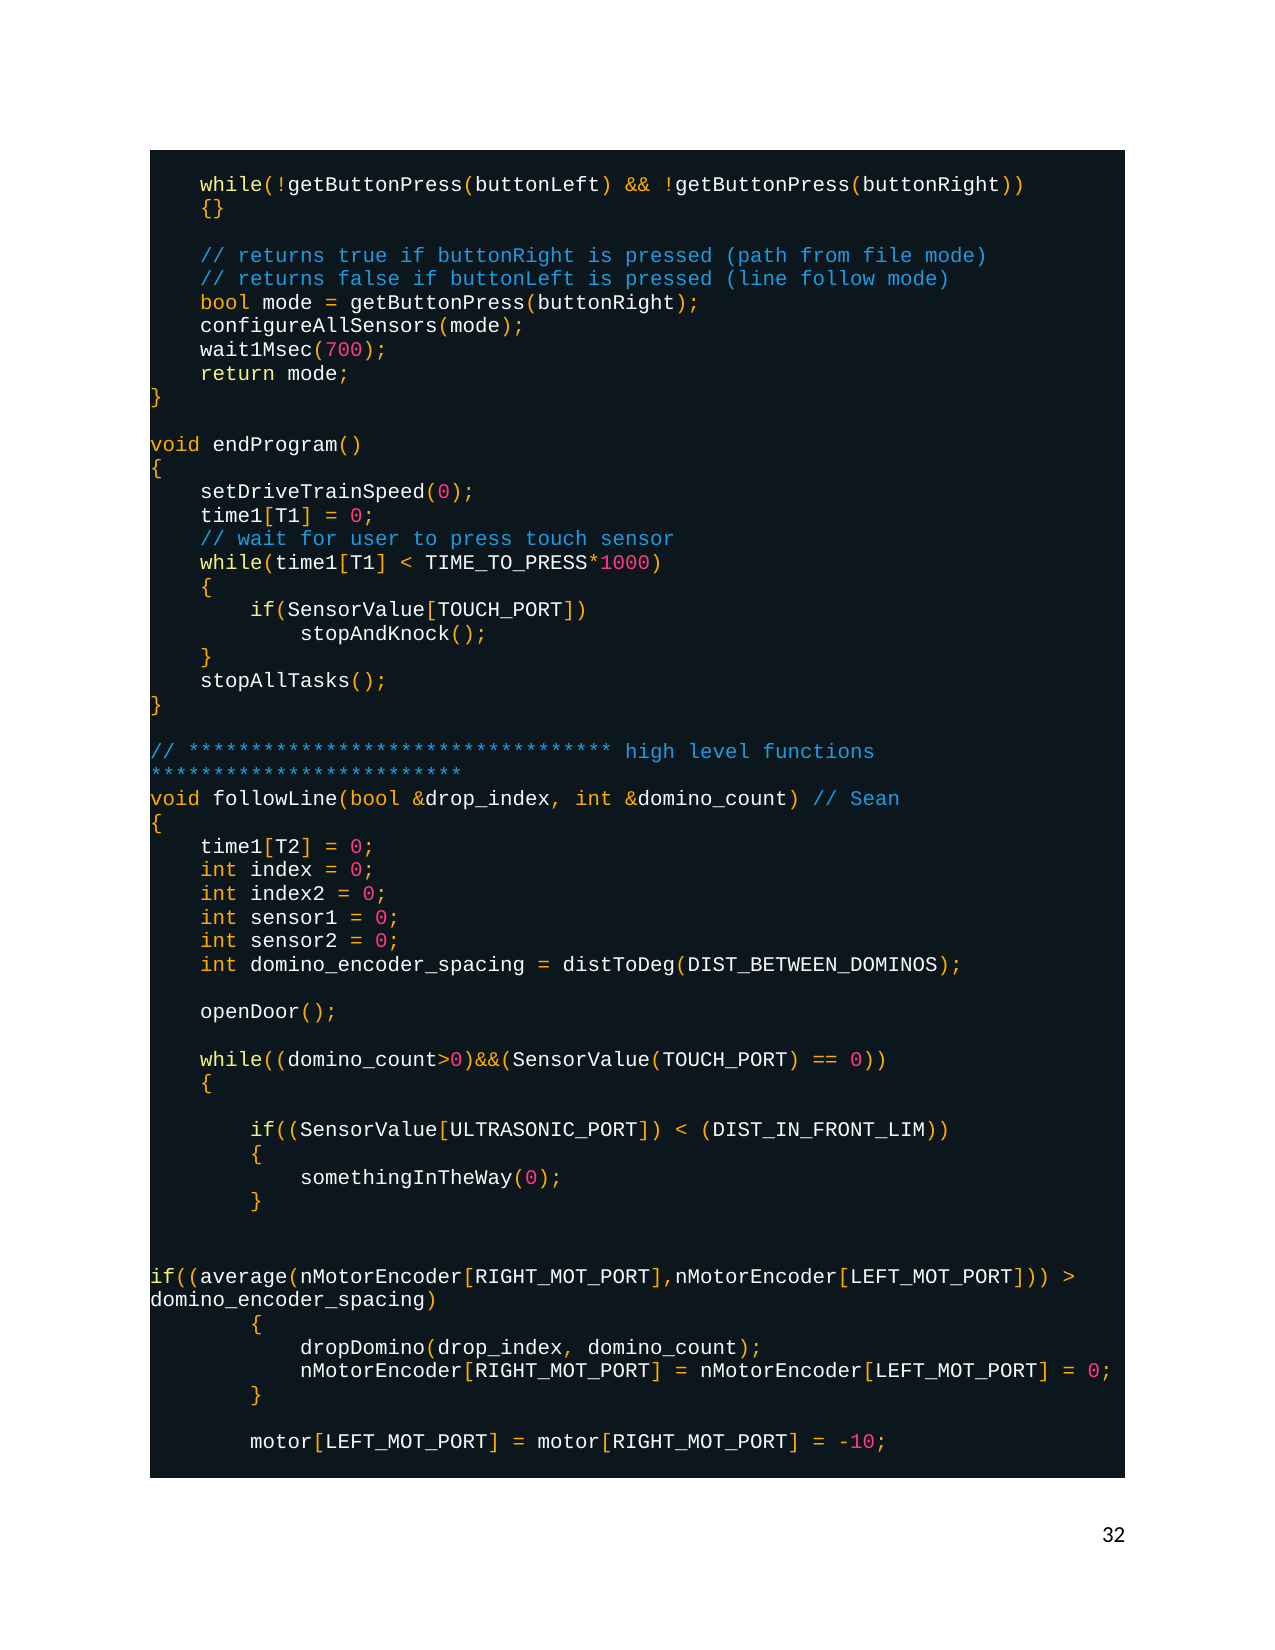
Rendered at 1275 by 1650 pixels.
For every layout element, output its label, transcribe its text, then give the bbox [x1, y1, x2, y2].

text int index = 0; [150, 859, 1125, 883]
text setDriveTrainSpeed(0); [150, 481, 1125, 505]
text int domino_encoder_spacing = distToDeg(DIST_BETWEEN_DOMINOS); [150, 954, 1125, 978]
text { [150, 1143, 1125, 1167]
text } [150, 647, 1125, 670]
text { [150, 576, 1125, 599]
text // wait for user to press touch sensor [150, 528, 1125, 552]
text while(time1[T1] < TIME_TO_PRESS*1000) [150, 552, 1125, 576]
text } [150, 694, 1125, 717]
text int sensor2 = 0; [150, 930, 1125, 954]
text void followLine(bool &drop_index, int &domino_count) // Sean [150, 788, 1125, 812]
text // ********************************** high level functions ************************* [150, 741, 1125, 788]
text if((SensorValue[ULTRASONIC_PORT]) < (DIST_IN_FRONT_LIM)) [150, 1119, 1125, 1143]
text if(SensorValue[TOUCH_PORT]) [150, 599, 1125, 623]
text nMotorEncoder[RIGHT_MOT_PORT] = nMotorEncoder[LEFT_MOT_PORT] = 0; [150, 1360, 1125, 1384]
text dropDomino(drop_index, domino_count); [150, 1337, 1125, 1360]
text if((average(nMotorEncoder[RIGHT_MOT_PORT],nMotorEncoder[LEFT_MOT_PORT])) > domino_encoder_spacing) [150, 1238, 1125, 1313]
text // returns false if buttonLeft is pressed (line follow mode) [150, 268, 1125, 292]
text while(!getButtonPress(buttonLeft) && !getButtonPress(buttonRight)) [150, 174, 1125, 197]
text bool mode = getButtonPress(buttonRight); [150, 292, 1125, 316]
text { [150, 812, 1125, 836]
text return mode; [150, 363, 1125, 386]
text // returns true if buttonRight is pressed (path from file mode) [150, 244, 1125, 268]
text int index2 = 0; [150, 883, 1125, 907]
text { [150, 457, 1125, 481]
text while((domino_count>0)&&(SensorValue(TOUCH_PORT) == 0)) [150, 1048, 1125, 1072]
text stopAndKnock(); [150, 623, 1125, 647]
text void endProgram() [150, 434, 1125, 457]
text } [150, 1384, 1125, 1408]
text {} [150, 197, 1125, 221]
text } [150, 386, 1125, 410]
text somethingInTheWay(0); [150, 1167, 1125, 1190]
text openDoor(); [150, 1001, 1125, 1025]
text } [150, 1190, 1125, 1214]
text stopAllTasks(); [150, 670, 1125, 694]
text { [150, 1313, 1125, 1337]
text time1[T2] = 0; [150, 836, 1125, 859]
text configureAllSensors(mode); [150, 316, 1125, 339]
text { [150, 1072, 1125, 1096]
text wait1Msec(700); [150, 339, 1125, 363]
text time1[T1] = 0; [150, 505, 1125, 528]
text int sensor1 = 0; [150, 907, 1125, 930]
text motor[LEFT_MOT_PORT] = motor[RIGHT_MOT_PORT] = -10; [150, 1431, 1125, 1455]
